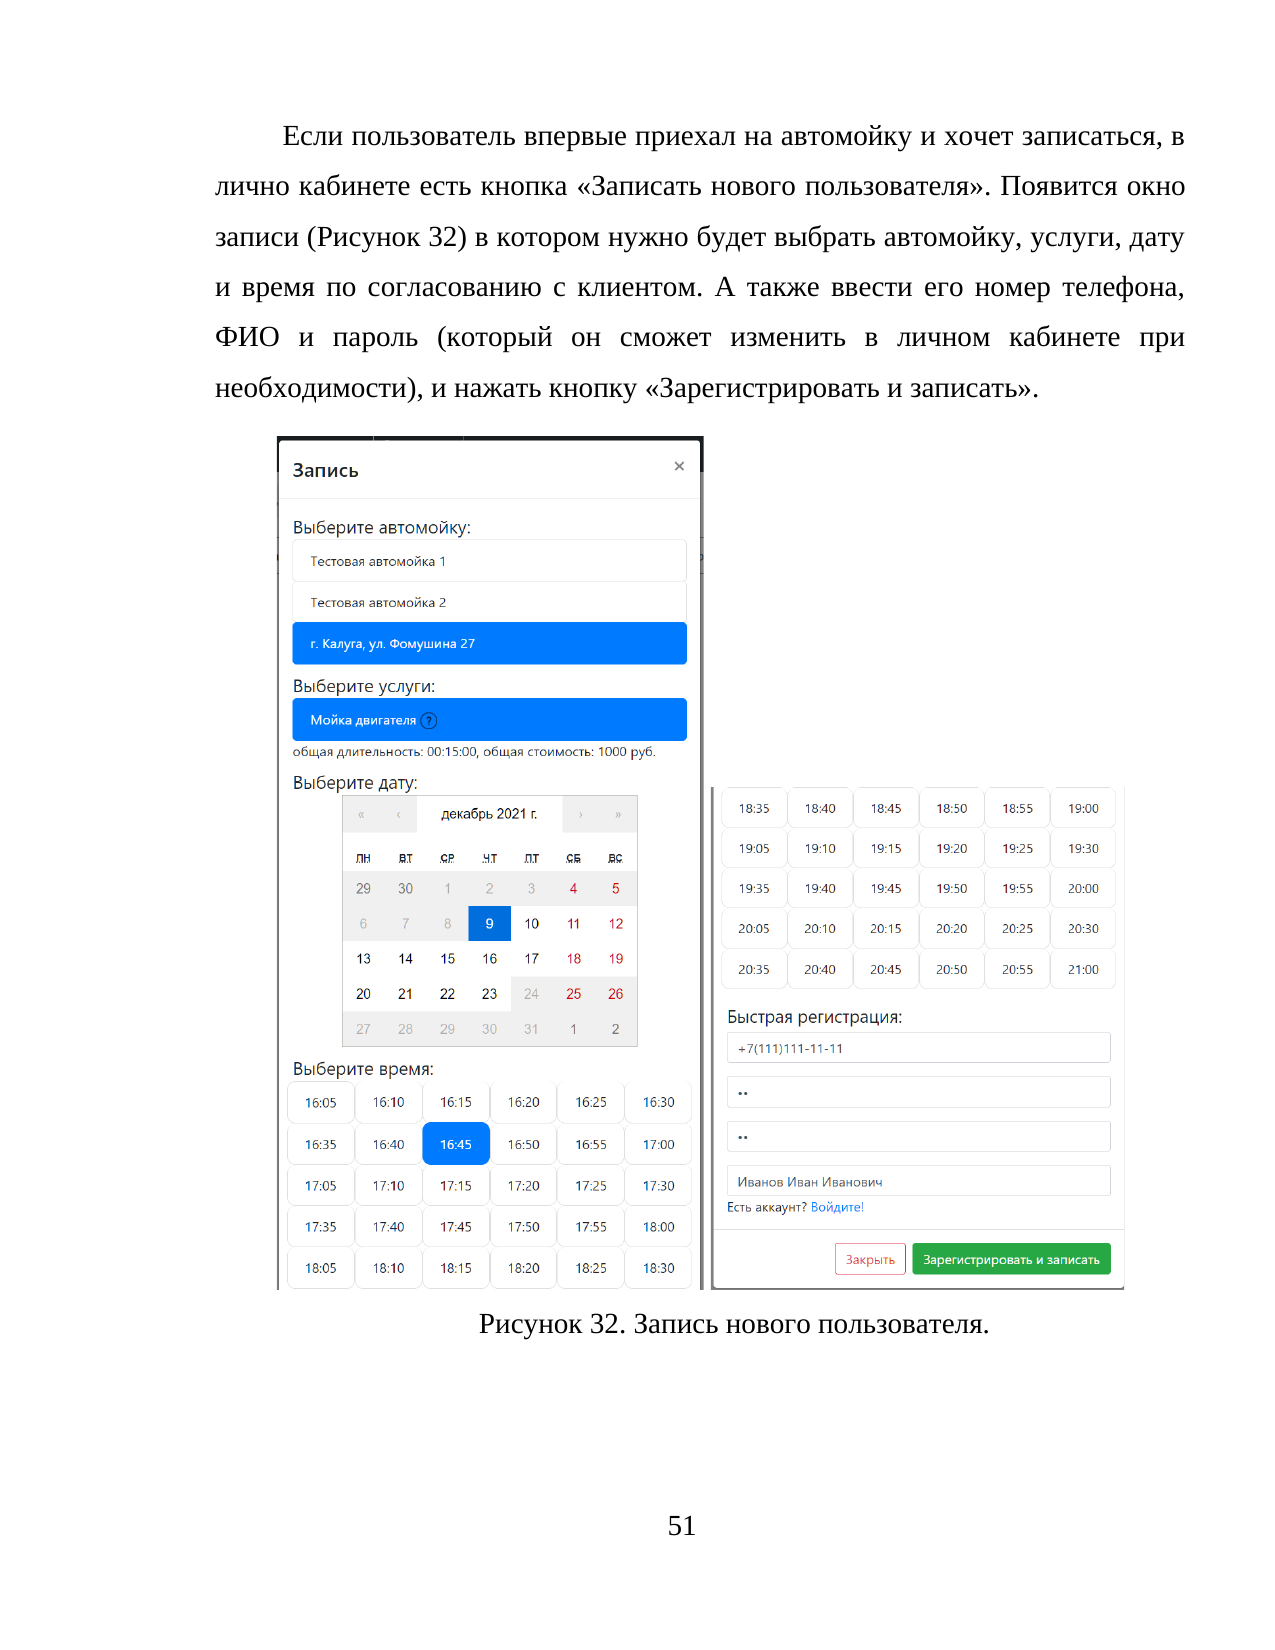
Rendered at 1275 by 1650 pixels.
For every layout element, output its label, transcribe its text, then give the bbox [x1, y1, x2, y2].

text Рисунок 32. Запись нового пользователя. [215, 1306, 1186, 1340]
picture [276, 436, 704, 1290]
picture [710, 787, 1125, 1290]
text Если пользователь впервые приехал на автомойку и хочет записаться, в лично кабинете есть кнопка «Записать нового пользователя». Появится окно записи (Рисунок 32) в котором нужно будет выбрать автомойку, услуги, дату и время по согласованию с клиентом. А также ввести его номер телефона, ФИО и пароль (который он сможет изменить в личном кабинете при необходимости), и нажать кнопку «Зарегистрировать и записать». [215, 118, 1186, 403]
